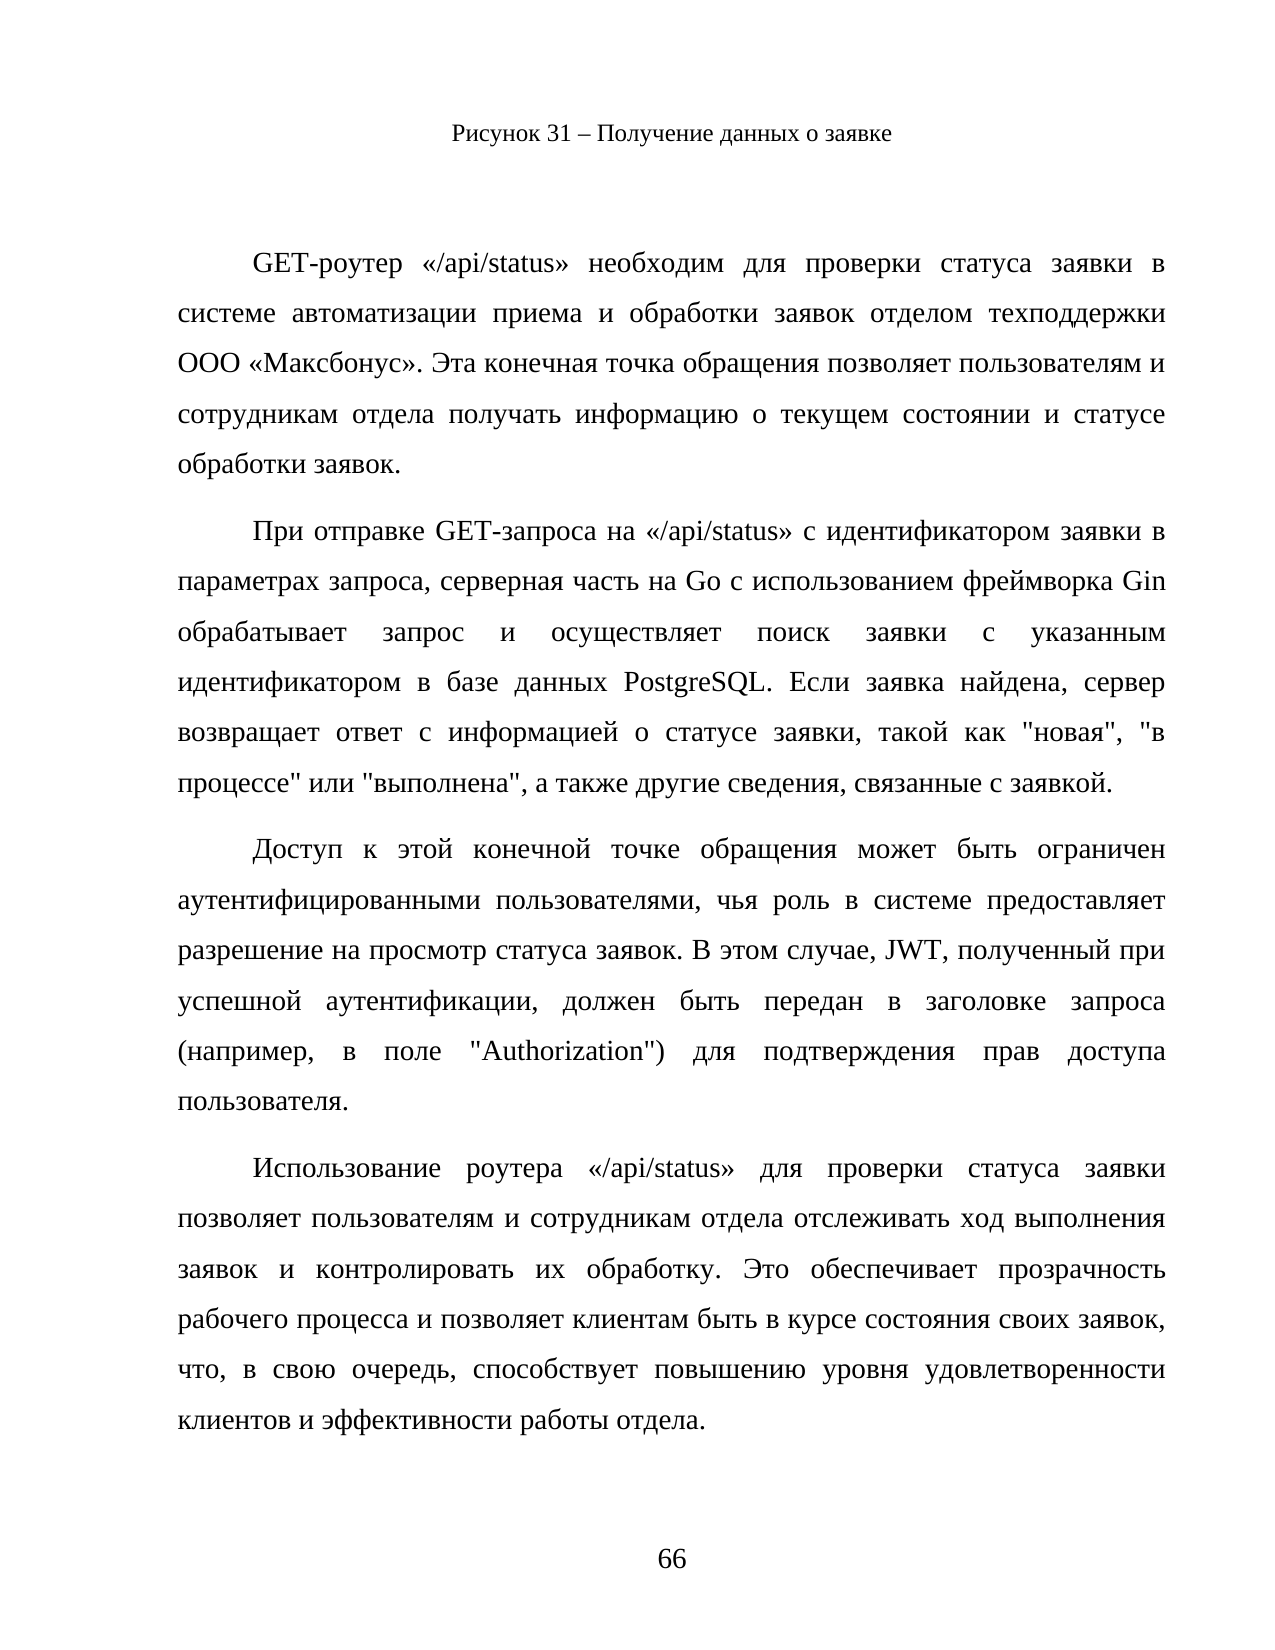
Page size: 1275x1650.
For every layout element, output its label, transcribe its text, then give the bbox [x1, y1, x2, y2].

text Доступ к этой конечной точке обращения может быть ограничен аутентифицированными пользователями, чья роль в системе предоставляет разрешение на просмотр статуса заявок. В этом случае, JWT, полученный при успешной аутентификации, должен быть передан в заголовке запроса (например, в поле "Authorization") для подтверждения прав доступа пользователя. [177, 832, 1167, 1117]
text Использование роутера «/api/status» для проверки статуса заявки позволяет пользователям и сотрудникам отдела отслеживать ход выполнения заявок и контролировать их обработку. Это обеспечивает прозрачность рабочего процесса и позволяет клиентам быть в курсе состояния своих заявок, что, в свою очередь, способствует повышению уровня удовлетворенности клиентов и эффективности работы отдела. [177, 1150, 1167, 1435]
text При отправке GET-запроса на «/api/status» с идентификатором заявки в параметрах запроса, серверная часть на Go с использованием фреймворка Gin обрабатывает запрос и осуществляет поиск заявки с указанным идентификатором в базе данных PostgreSQL. Если заявка найдена, сервер возвращает ответ с информацией о статусе заявки, такой как "новая", "в процессе" или "выполнена", а также другие сведения, связанные с заявкой. [177, 513, 1167, 798]
text Рисунок 31 – Получение данных о заявке [177, 118, 1167, 147]
text GET-роутер «/api/status» необходим для проверки статуса заявки в системе автоматизации приема и обработки заявок отделом техподдержки ООО «Максбонус». Эта конечная точка обращения позволяет пользователям и сотрудникам отдела получать информацию о текущем состоянии и статусе обработки заявок. [177, 245, 1167, 480]
